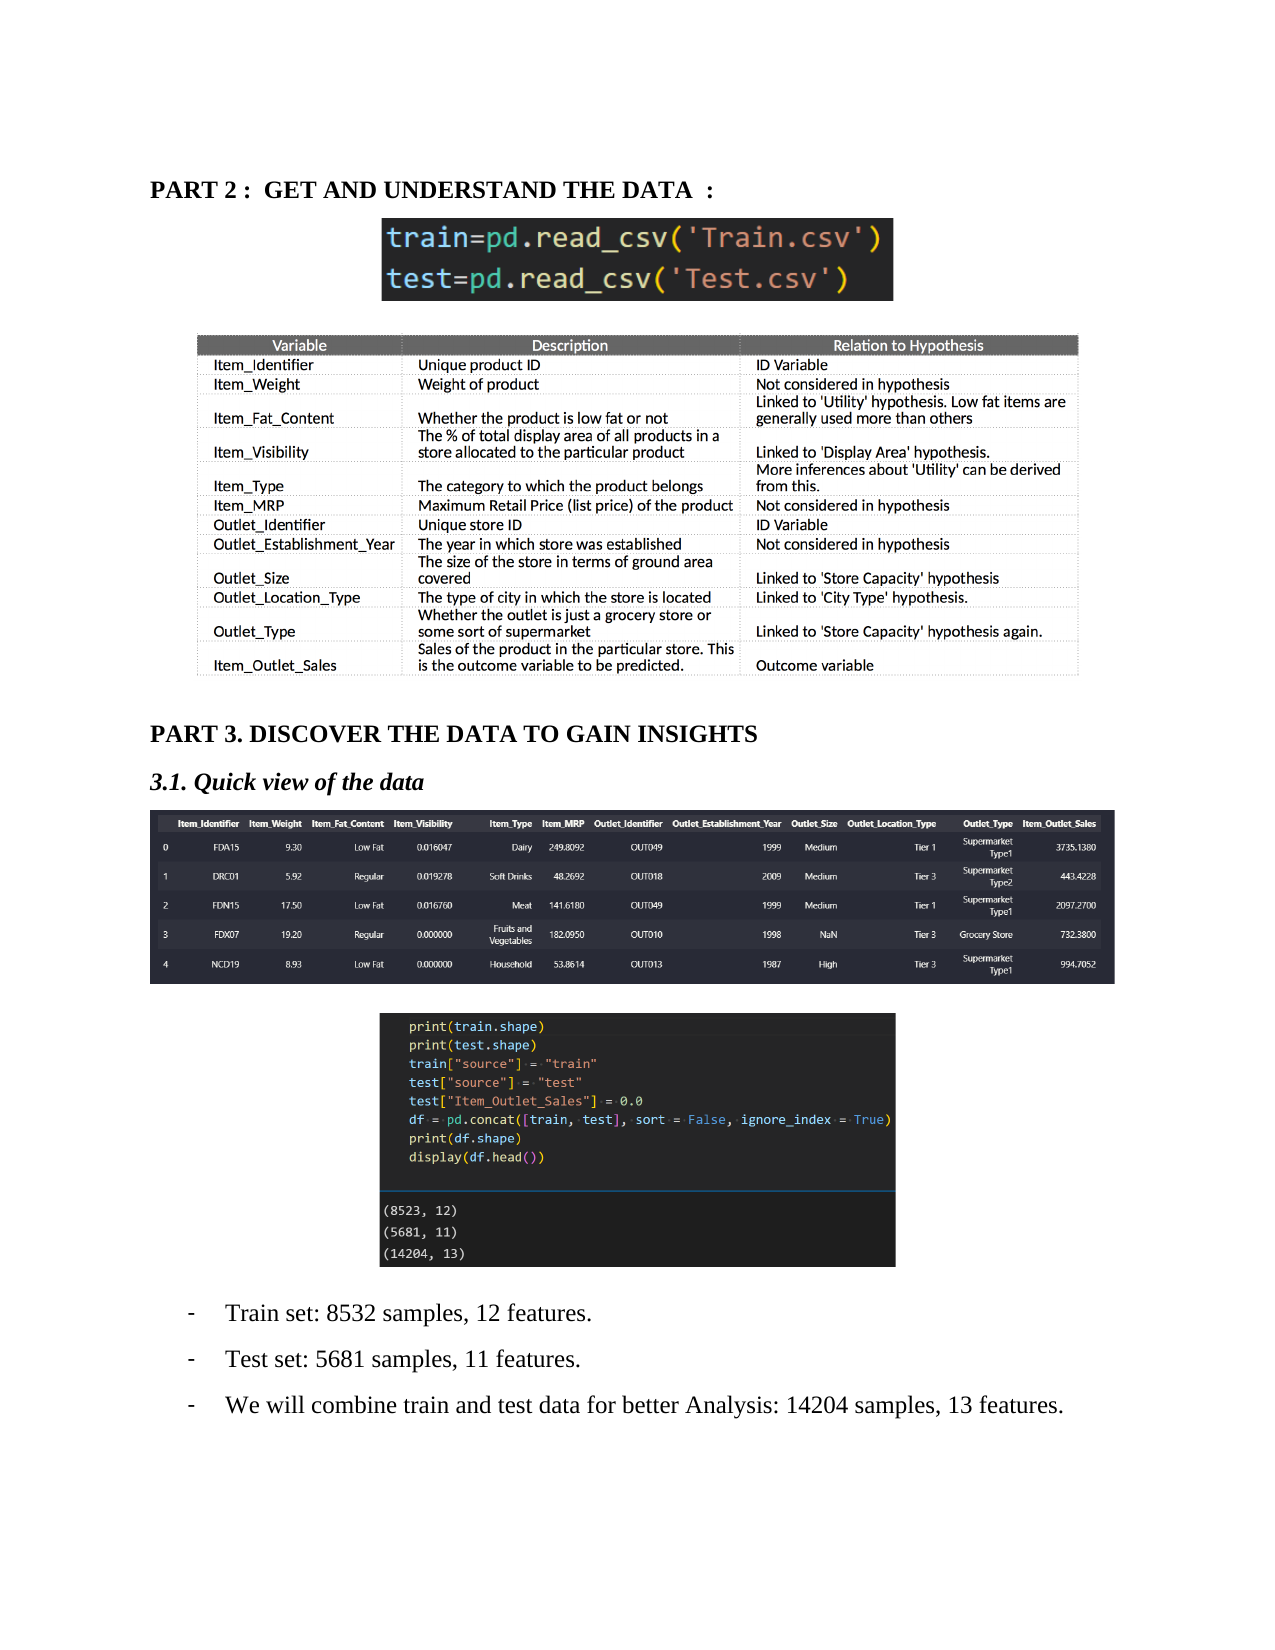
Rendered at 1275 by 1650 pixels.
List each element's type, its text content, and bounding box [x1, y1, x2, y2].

list Test set: 5681 samples, 11 features. [187, 1343, 1125, 1374]
picture [150, 810, 1115, 984]
list Train set: 8532 samples, 12 features. [187, 1297, 1125, 1328]
subtitle PART 2 : GET AND UNDERSTAND THE DATA : [150, 175, 1125, 204]
subtitle PART 3. DISCOVER THE DATA TO GAIN INSIGHTS [150, 719, 1125, 748]
picture [379, 1013, 896, 1267]
picture [193, 331, 1083, 681]
list We will combine train and test data for better Analysis: 14204 samples, 13 features. [187, 1389, 1125, 1419]
picture [381, 218, 894, 301]
subtitle 3.1. Quick view of the data [150, 767, 1125, 796]
